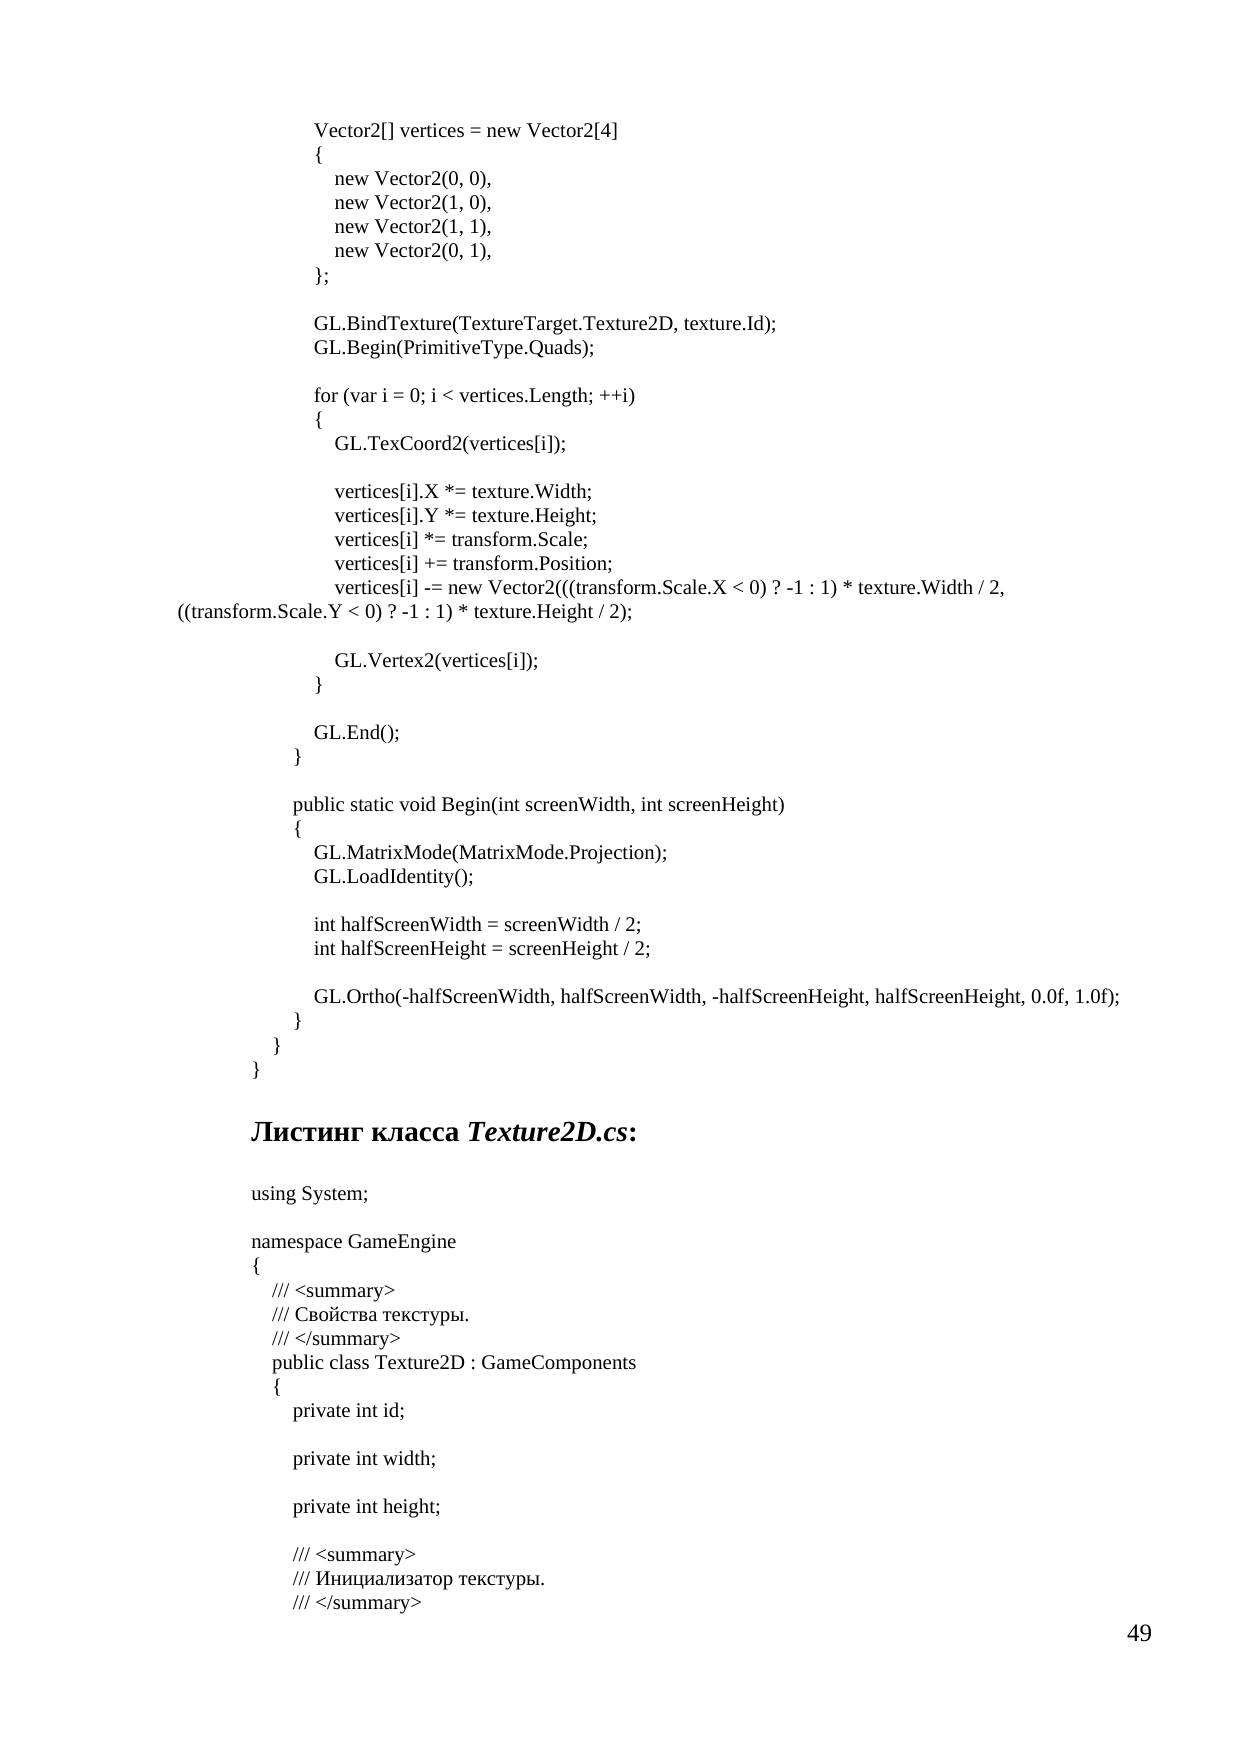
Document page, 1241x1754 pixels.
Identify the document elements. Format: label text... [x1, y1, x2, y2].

text vertices[i] -= new Vector2(((transform.Scale.X < 0) ? -1 : 1) * texture.Width / 2, ((transform.Scale.Y < 0) ? -1 : 1) * texture.Height / 2); [177, 575, 1152, 623]
text GL.Ortho(-halfScreenWidth, halfScreenWidth, -halfScreenHeight, halfScreenHeight, 0.0f, 1.0f); [177, 984, 1152, 1008]
text } [177, 744, 1152, 768]
text /// </summary> [177, 1326, 1152, 1350]
text { [177, 1253, 1152, 1277]
text GL.Vertex2(vertices[i]); [177, 647, 1152, 672]
text GL.Begin(PrimitiveType.Quads); [177, 335, 1152, 359]
text int halfScreenHeight = screenHeight / 2; [177, 936, 1152, 960]
text /// Инициализатор текстуры. [177, 1566, 1152, 1590]
text new Vector2(1, 1), [177, 214, 1152, 238]
text public static void Begin(int screenWidth, int screenHeight) [177, 792, 1152, 816]
text }; [177, 262, 1152, 287]
text vertices[i].Y *= texture.Height; [177, 503, 1152, 527]
text vertices[i] += transform.Position; [177, 551, 1152, 575]
text GL.LoadIdentity(); [177, 864, 1152, 888]
text } [177, 1057, 1152, 1081]
text int halfScreenWidth = screenWidth / 2; [177, 912, 1152, 936]
text { [177, 816, 1152, 840]
text { [177, 1374, 1152, 1398]
text private int id; [177, 1398, 1152, 1422]
text new Vector2(0, 0), [177, 166, 1152, 190]
text Листинг класса Texture2D.cs: [177, 1114, 1152, 1148]
text } [177, 1032, 1152, 1057]
text private int width; [177, 1446, 1152, 1470]
text private int height; [177, 1494, 1152, 1518]
text /// <summary> [177, 1542, 1152, 1566]
text GL.TexCoord2(vertices[i]); [177, 431, 1152, 455]
text for (var i = 0; i < vertices.Length; ++i) [177, 383, 1152, 407]
text } [177, 672, 1152, 696]
text vertices[i].X *= texture.Width; [177, 479, 1152, 503]
text /// <summary> [177, 1277, 1152, 1302]
text /// </summary> [177, 1590, 1152, 1614]
text vertices[i] *= transform.Scale; [177, 527, 1152, 551]
text { [177, 407, 1152, 431]
text namespace GameEngine [177, 1229, 1152, 1253]
text using System; [177, 1181, 1152, 1205]
text GL.End(); [177, 720, 1152, 744]
text new Vector2(0, 1), [177, 238, 1152, 262]
text public class Texture2D : GameComponents [177, 1350, 1152, 1374]
text } [177, 1008, 1152, 1032]
text /// Свойства текстуры. [177, 1302, 1152, 1326]
text { [177, 142, 1152, 166]
text GL.MatrixMode(MatrixMode.Projection); [177, 840, 1152, 864]
text GL.BindTexture(TextureTarget.Texture2D, texture.Id); [177, 311, 1152, 335]
text new Vector2(1, 0), [177, 190, 1152, 214]
text Vector2[] vertices = new Vector2[4] [177, 118, 1152, 142]
